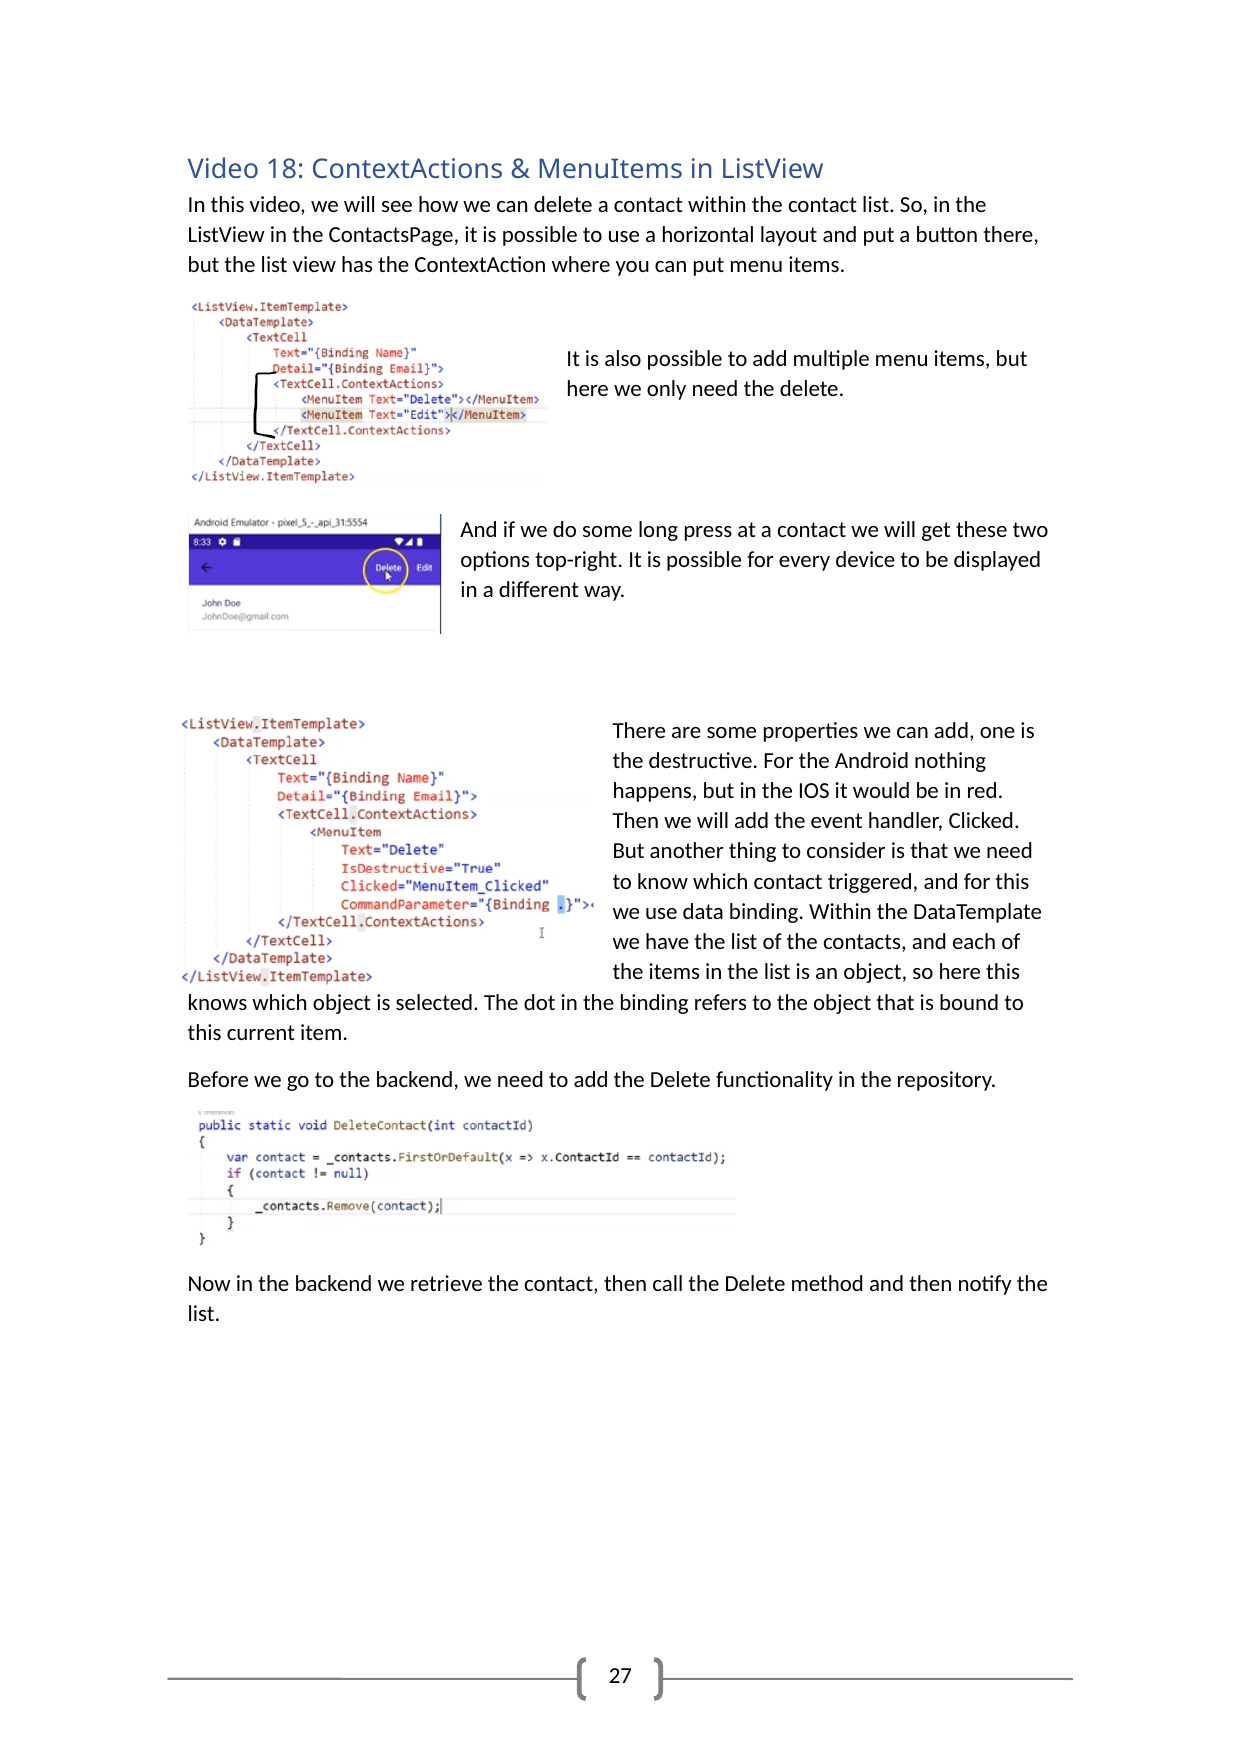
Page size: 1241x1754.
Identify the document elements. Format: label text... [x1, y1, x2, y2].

text It is also possible to add multiple menu items, but here we only need the delete. [547, 344, 1053, 402]
subtitle Video 18: ContextActions & MenuItems in ListView [187, 150, 1053, 187]
text Before we go to the backend, we need to add the Delete functionality in the repository. [187, 1065, 1053, 1093]
picture [188, 297, 547, 491]
text Now in the backend we retrieve the contact, then call the Delete method and then notify the list. [187, 1269, 1053, 1327]
text And if we do some long press at a contact we will get these two options top-right. It is possible for every device to be displayed in a different way. [441, 515, 1053, 603]
picture [174, 716, 593, 986]
picture [188, 514, 441, 633]
text In this video, we will see how we can delete a contact within the contact list. So, in the ListView in the ContactsPage, it is possible to use a horizontal layout and put a button there, but the list view has the ContextAction where you can put menu items. [187, 190, 1053, 278]
picture [187, 1111, 737, 1251]
